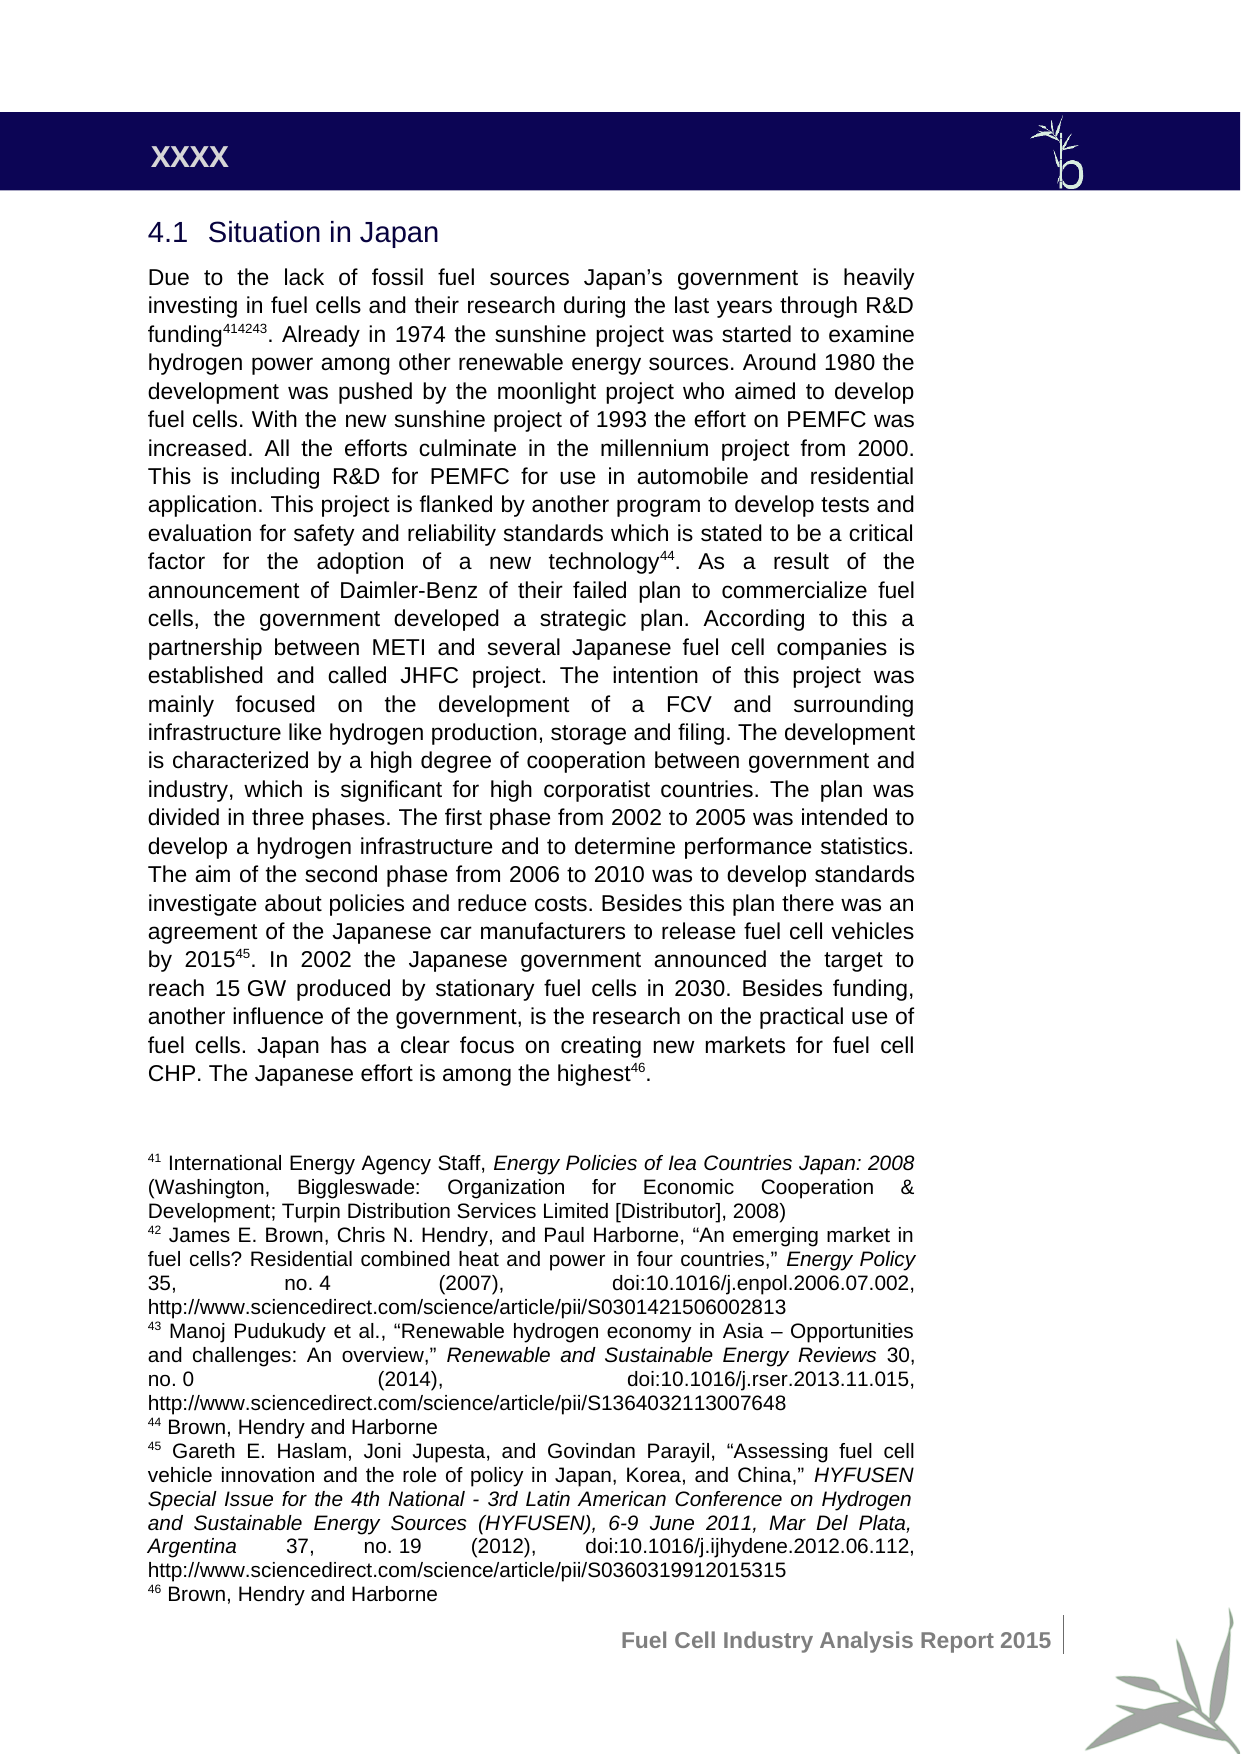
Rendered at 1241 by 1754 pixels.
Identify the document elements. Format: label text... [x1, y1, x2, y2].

subtitle Situation in Japan [148, 215, 915, 249]
picture [1068, 1607, 1241, 1754]
text Due to the lack of fossil fuel sources Japan’s government is heavily investing in fuel cells and their research during the last years through R&D funding. Already in 1974 the sunshine project was started to examine hydrogen power among other renewable energy sources. Around 1980 the development was pushed by the moonlight project who aimed to develop fuel cells. With the new sunshine project of 1993 the effort on PEMFC was increased. All the efforts culminate in the millennium project from 2000. This is including R&D for PEMFC for use in automobile and residential application. This project is flanked by another program to develop tests and evaluation for safety and reliability standards which is stated to be a critical factor for the adoption of a new technology. As a result of the announcement of Daimler-Benz of their failed plan to commercialize fuel cells, the government developed a strategic plan. According to this a partnership between METI and several Japanese fuel cell companies is established and called JHFC project. The intention of this project was mainly focused on the development of a FCV and surrounding infrastructure like hydrogen production, storage and filing. The development is characterized by a high degree of cooperation between government and industry, which is significant for high corporatist countries. The plan was divided in three phases. The first phase from 2002 to 2005 was intended to develop a hydrogen infrastructure and to determine performance statistics. The aim of the second phase from 2006 to 2010 was to develop standards investigate about policies and reduce costs. Besides this plan there was an agreement of the Japanese car manufacturers to release fuel cell vehicles by 2015. In 2002 the Japanese government announced the target to reach 15 GW produced by stationary fuel cells in 2030. Besides funding, another influence of the government, is the research on the practical use of fuel cells. Japan has a clear focus on creating new markets for fuel cell CHP. The Japanese effort is among the highest. [148, 264, 915, 1087]
